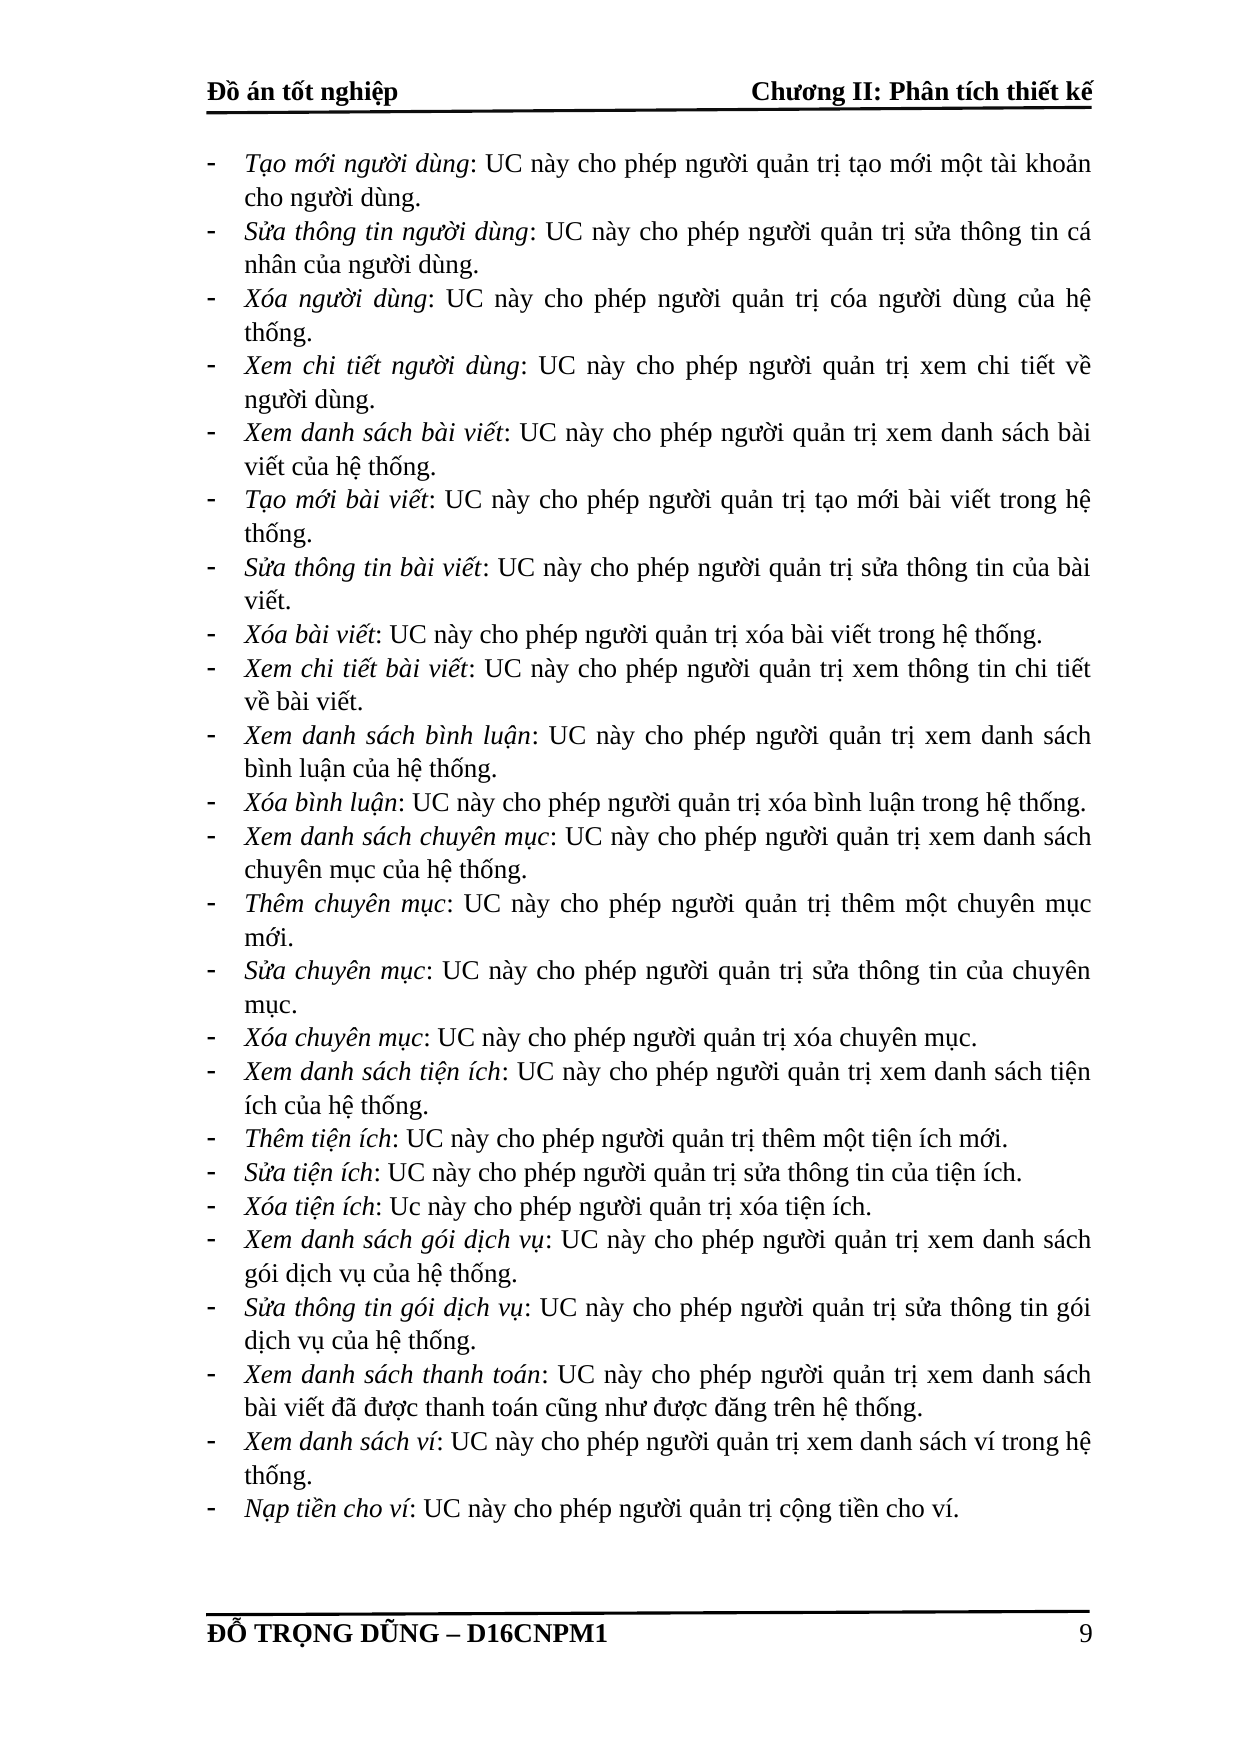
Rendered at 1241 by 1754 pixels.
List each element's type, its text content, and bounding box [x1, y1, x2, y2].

list Xóa bài viết: UC này cho phép người quản trị xóa bài viết trong hệ thống. [207, 618, 1093, 649]
list Xem danh sách thanh toán: UC này cho phép người quản trị xem danh sách bài viết đã được thanh toán cũng như được đăng trên hệ thống. [207, 1358, 1093, 1423]
list Xem danh sách bài viết: UC này cho phép người quản trị xem danh sách bài viết của hệ thống. [207, 416, 1093, 481]
list Nạp tiền cho ví: UC này cho phép người quản trị cộng tiền cho ví. [207, 1492, 1093, 1523]
list Sửa tiện ích: UC này cho phép người quản trị sửa thông tin của tiện ích. [207, 1156, 1093, 1187]
list Xóa người dùng: UC này cho phép người quản trị cóa người dùng của hệ thống. [207, 282, 1093, 347]
list Tạo mới bài viết: UC này cho phép người quản trị tạo mới bài viết trong hệ thống. [207, 483, 1093, 548]
list Xem danh sách gói dịch vụ: UC này cho phép người quản trị xem danh sách gói dịch vụ của hệ thống. [207, 1223, 1093, 1288]
list Xem danh sách tiện ích: UC này cho phép người quản trị xem danh sách tiện ích của hệ thống. [207, 1055, 1093, 1120]
list Tạo mới người dùng: UC này cho phép người quản trị tạo mới một tài khoản cho người dùng. [207, 148, 1093, 212]
list Xem danh sách bình luận: UC này cho phép người quản trị xem danh sách bình luận của hệ thống. [207, 719, 1093, 784]
list Sửa thông tin bài viết: UC này cho phép người quản trị sửa thông tin của bài viết. [207, 551, 1093, 616]
list Thêm tiện ích: UC này cho phép người quản trị thêm một tiện ích mới. [207, 1122, 1093, 1153]
list Xem chi tiết người dùng: UC này cho phép người quản trị xem chi tiết về người dùng. [207, 349, 1093, 414]
list Sửa chuyên mục: UC này cho phép người quản trị sửa thông tin của chuyên mục. [207, 954, 1093, 1019]
list Xem danh sách ví: UC này cho phép người quản trị xem danh sách ví trong hệ thống. [207, 1425, 1093, 1490]
list Xóa bình luận: UC này cho phép người quản trị xóa bình luận trong hệ thống. [207, 786, 1093, 817]
list Xóa tiện ích: Uc này cho phép người quản trị xóa tiện ích. [207, 1190, 1093, 1221]
list Xóa chuyên mục: UC này cho phép người quản trị xóa chuyên mục. [207, 1021, 1093, 1053]
list Xem chi tiết bài viết: UC này cho phép người quản trị xem thông tin chi tiết về bài viết. [207, 652, 1093, 716]
list Sửa thông tin người dùng: UC này cho phép người quản trị sửa thông tin cá nhân của người dùng. [207, 215, 1093, 279]
list Sửa thông tin gói dịch vụ: UC này cho phép người quản trị sửa thông tin gói dịch vụ của hệ thống. [207, 1291, 1093, 1356]
list Xem danh sách chuyên mục: UC này cho phép người quản trị xem danh sách chuyên mục của hệ thống. [207, 820, 1093, 884]
list Thêm chuyên mục: UC này cho phép người quản trị thêm một chuyên mục mới. [207, 887, 1093, 952]
